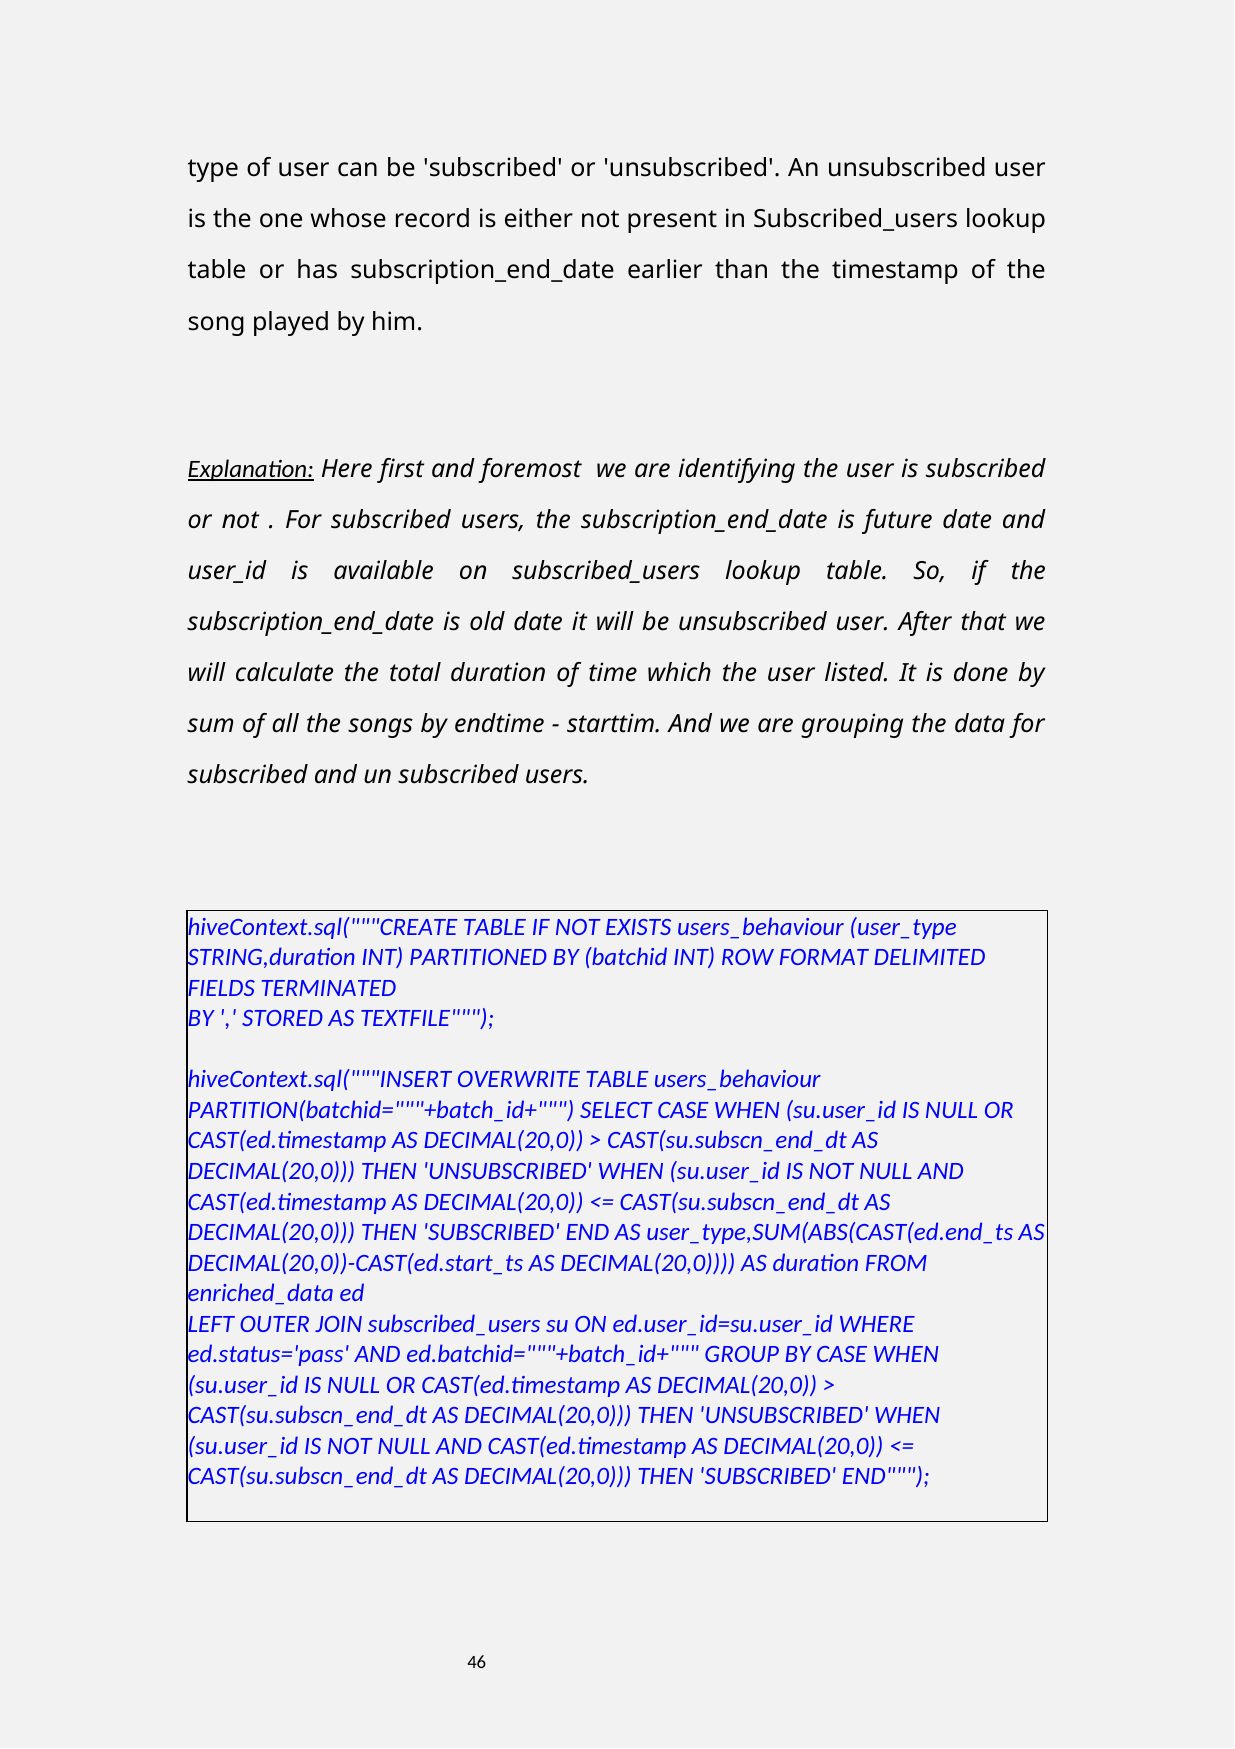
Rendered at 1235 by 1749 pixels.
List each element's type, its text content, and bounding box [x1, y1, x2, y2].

text BY ',' STORED AS TEXTFILE"""); [188, 1002, 1047, 1033]
text hiveContext.sql("""INSERT OVERWRITE TABLE users_behaviour PARTITION(batchid="""+batch_id+""") SELECT CASE WHEN (su.user_id IS NULL OR CAST(ed.timestamp AS DECIMAL(20,0)) > CAST(su.subscn_end_dt AS DECIMAL(20,0))) THEN 'UNSUBSCRIBED' WHEN (su.user_id IS NOT NULL AND CAST(ed.timestamp AS DECIMAL(20,0)) <= CAST(su.subscn_end_dt AS DECIMAL(20,0))) THEN 'SUBSCRIBED' END AS user_type,SUM(ABS(CAST(ed.end_ts AS DECIMAL(20,0))-CAST(ed.start_ts AS DECIMAL(20,0)))) AS duration FROM enriched_data ed [188, 1063, 1047, 1308]
text LEFT OUTER JOIN subscribed_users su ON ed.user_id=su.user_id WHERE ed.status='pass' AND ed.batchid="""+batch_id+""" GROUP BY CASE WHEN (su.user_id IS NULL OR CAST(ed.timestamp AS DECIMAL(20,0)) > CAST(su.subscn_end_dt AS DECIMAL(20,0))) THEN 'UNSUBSCRIBED' WHEN (su.user_id IS NOT NULL AND CAST(ed.timestamp AS DECIMAL(20,0)) <= CAST(su.subscn_end_dt AS DECIMAL(20,0))) THEN 'SUBSCRIBED' END"""); [188, 1308, 1047, 1491]
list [187, 150, 1047, 337]
list Explanation: Here first and foremost we are identifying the user is subscribed or not . For subscribed users, the subscription_end_date is future date and user_id is available on subscribed_users lookup table. So, if the subscription_end_date is old date it will be unsubscribed user. After that we will calculate the total duration of time which the user listed. It is done by sum of all the songs by endtime - starttim. And we are grouping the data for subscribed and un subscribed users. [187, 451, 1047, 791]
text hiveContext.sql("""CREATE TABLE IF NOT EXISTS users_behaviour (user_type STRING,duration INT) PARTITIONED BY (batchid INT) ROW FORMAT DELIMITED FIELDS TERMINATED [188, 911, 1047, 1002]
